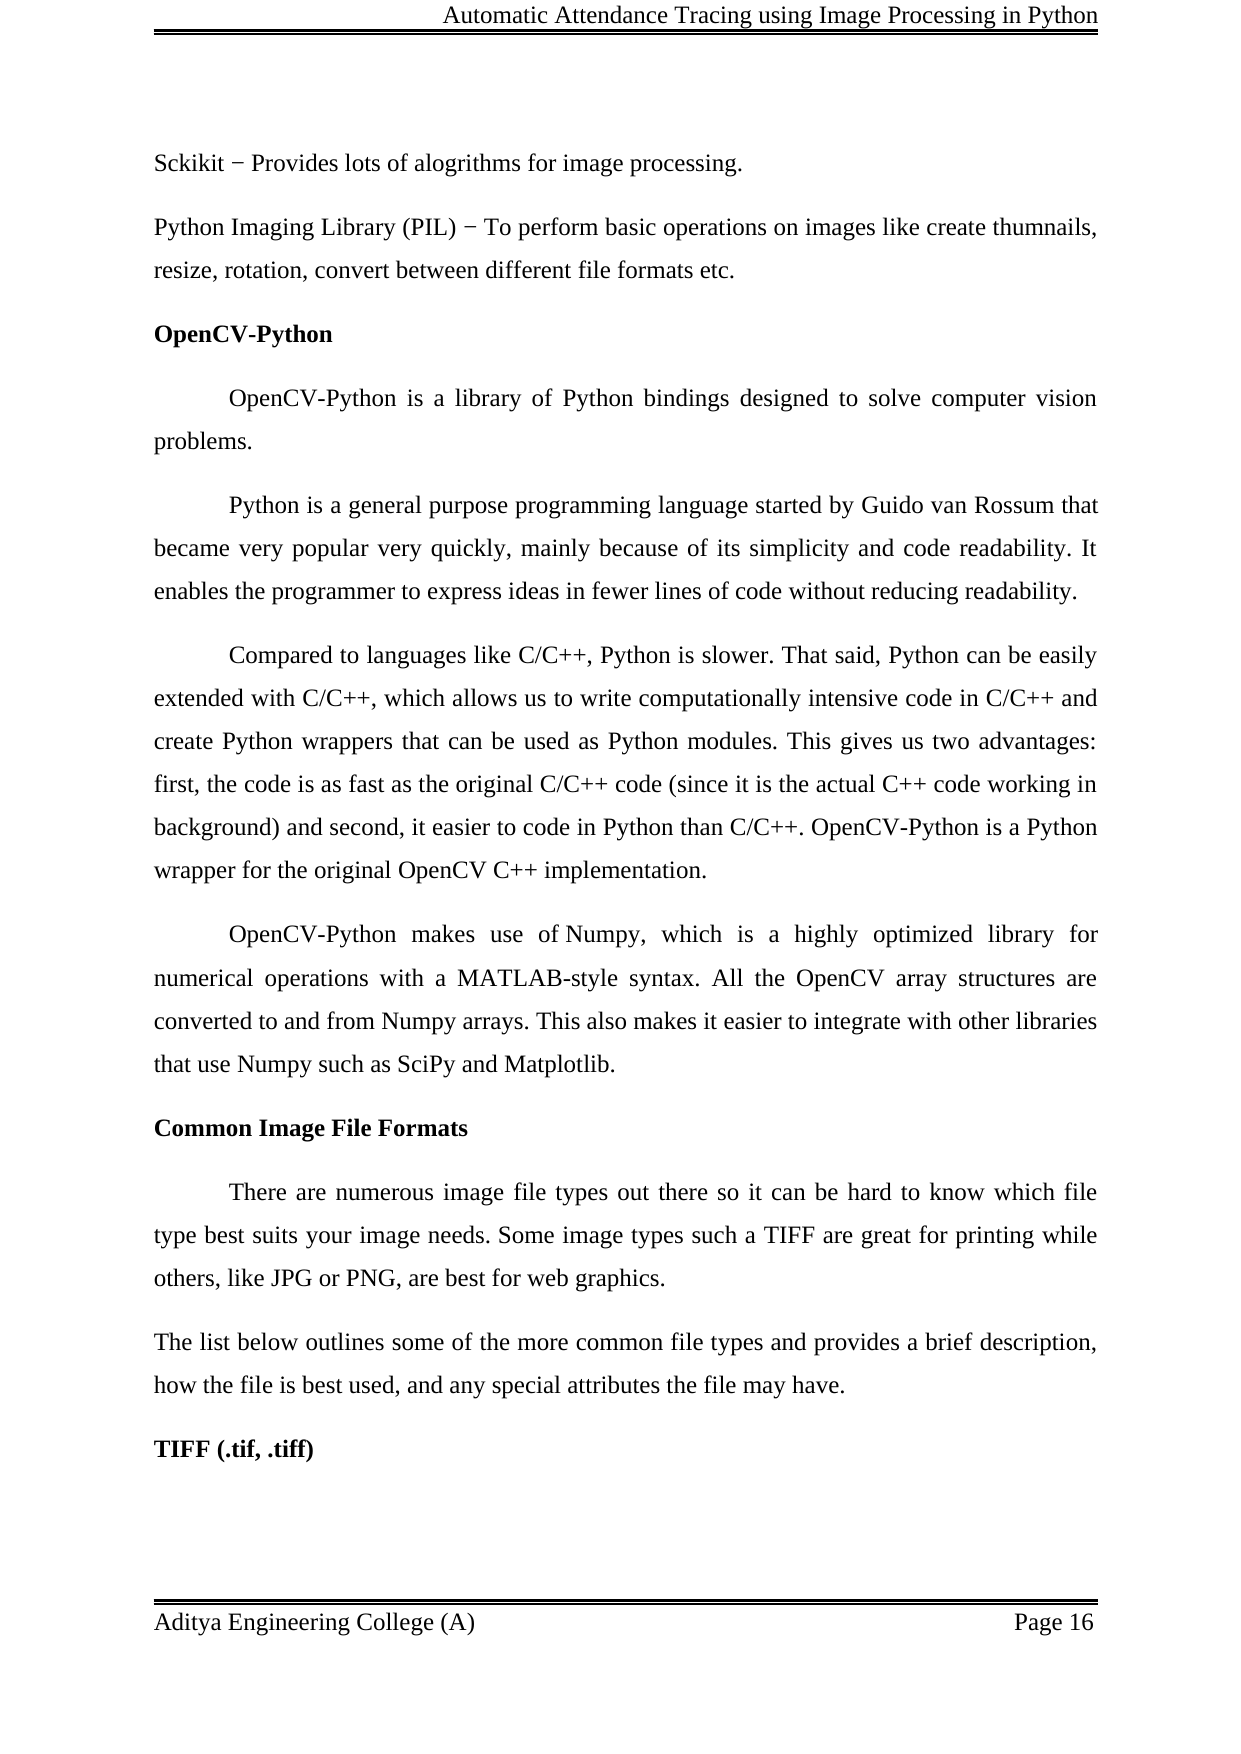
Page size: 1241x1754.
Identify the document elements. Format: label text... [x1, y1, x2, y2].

text OpenCV-Python makes use of Numpy, which is a highly optimized library for numerical operations with a MATLAB-style syntax. All the OpenCV array structures are converted to and from Numpy arrays. This also makes it easier to integrate with other libraries that use Numpy such as SciPy and Matplotlib. [153, 919, 1098, 1078]
text OpenCV-Python is a library of Python bindings designed to solve computer vision problems. [153, 383, 1098, 454]
text Sckikit − Provides lots of alogrithms for image processing. [153, 148, 1098, 176]
text The list below outlines some of the more common file types and provides a brief description, how the file is best used, and any special attributes the file may have. [153, 1327, 1098, 1399]
text There are numerous image file types out there so it can be hard to know which file type best suits your image needs. Some image types such a TIFF are great for printing while others, like JPG or PNG, are best for web graphics. [153, 1177, 1098, 1292]
text Python is a general purpose programming language started by Guido van Rossum that became very popular very quickly, mainly because of its simplicity and code readability. It enables the programmer to express ideas in fewer lines of code without reducing readability. [153, 490, 1098, 605]
text Python Imaging Library (PIL) − To perform basic operations on images like create thumnails, resize, rotation, convert between different file formats etc. [153, 212, 1098, 283]
text OpenCV-Python [153, 319, 1098, 347]
text TIFF (.tif, .tiff) [153, 1434, 1098, 1463]
text Common Image File Formats [153, 1113, 1098, 1142]
text Compared to languages like C/C++, Python is slower. That said, Python can be easily extended with C/C++, which allows us to write computationally intensive code in C/C++ and create Python wrappers that can be used as Python modules. This gives us two advantages: first, the code is as fast as the original C/C++ code (since it is the actual C++ code working in background) and second, it easier to code in Python than C/C++. OpenCV-Python is a Python wrapper for the original OpenCV C++ implementation. [153, 640, 1098, 884]
